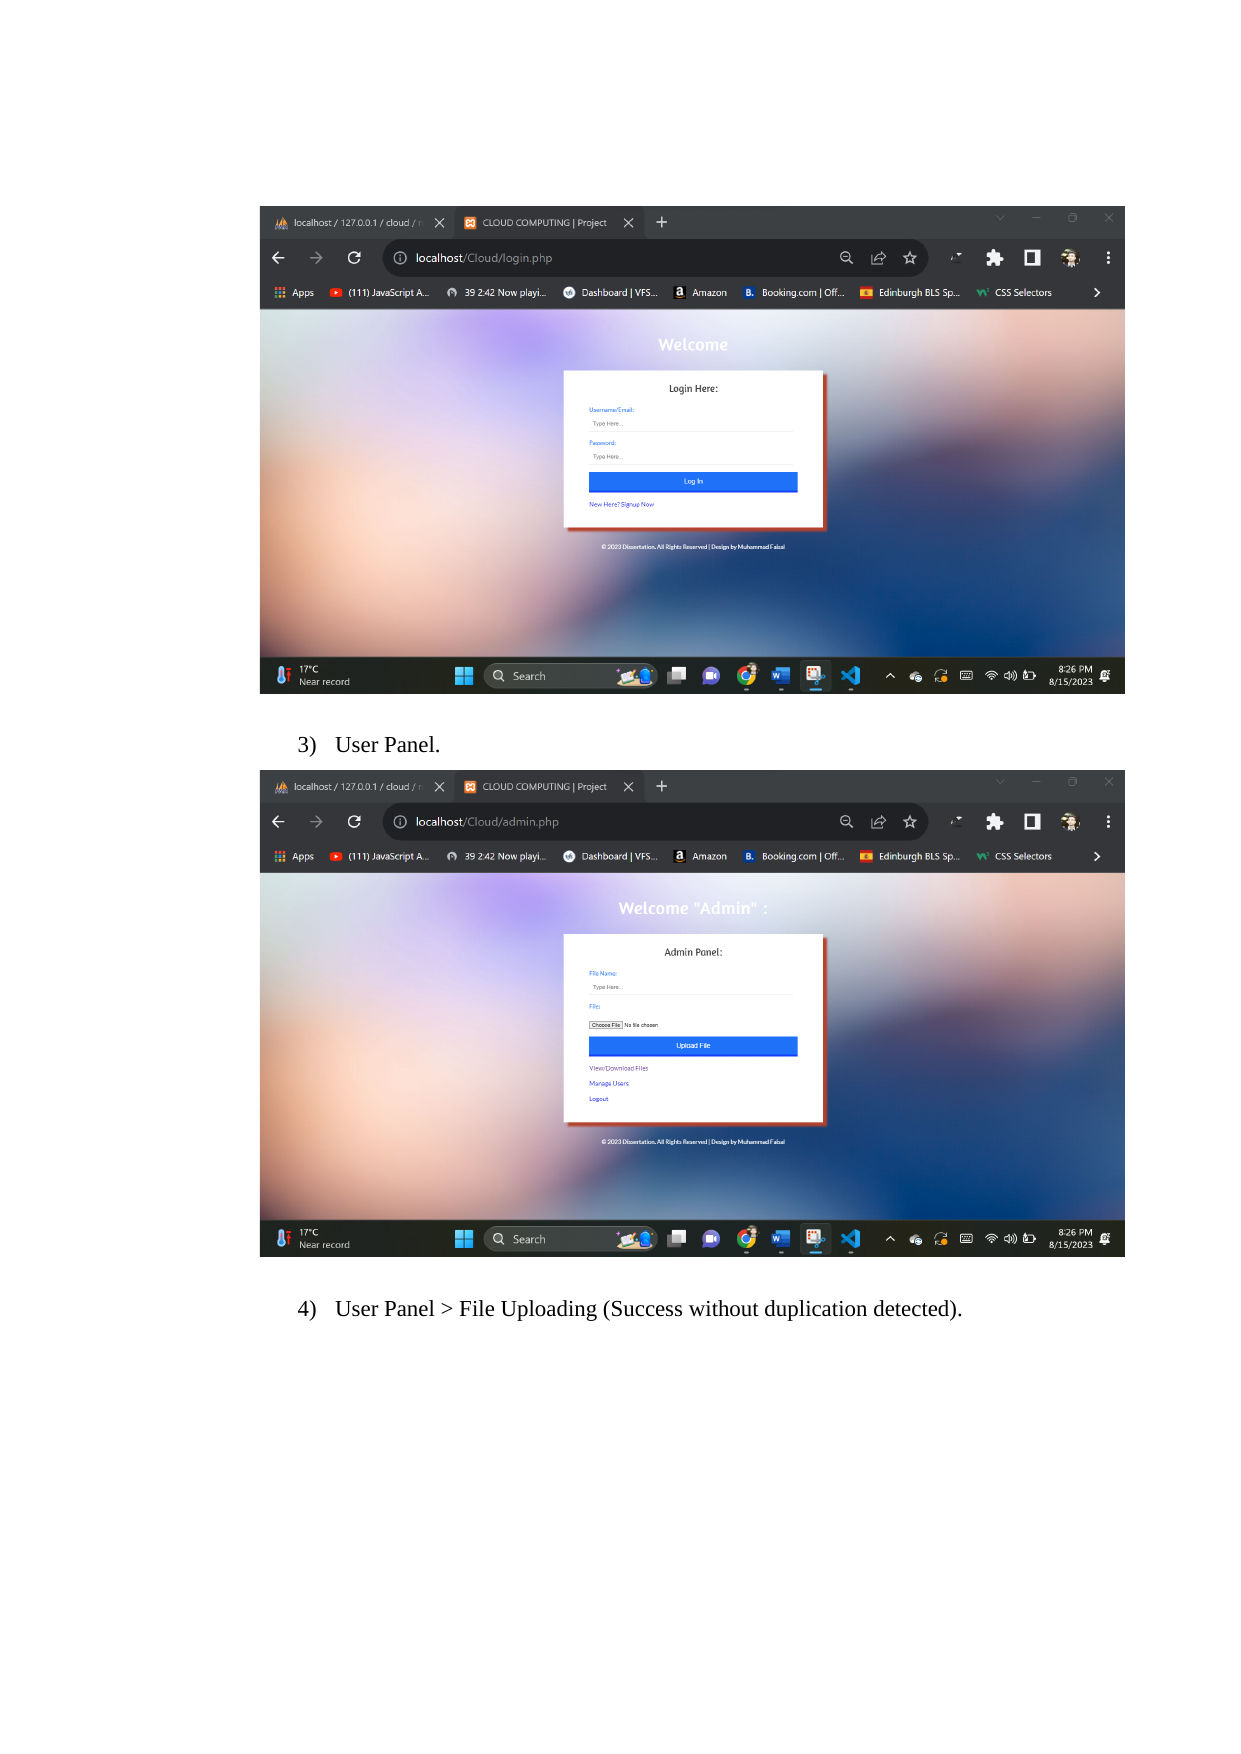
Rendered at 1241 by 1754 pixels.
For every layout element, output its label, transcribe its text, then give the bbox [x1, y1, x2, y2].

list User Panel. [297, 731, 1125, 757]
picture [259, 770, 1125, 1257]
picture [259, 206, 1125, 694]
list User Panel > File Uploading (Success without duplication detected). [297, 1294, 1125, 1321]
